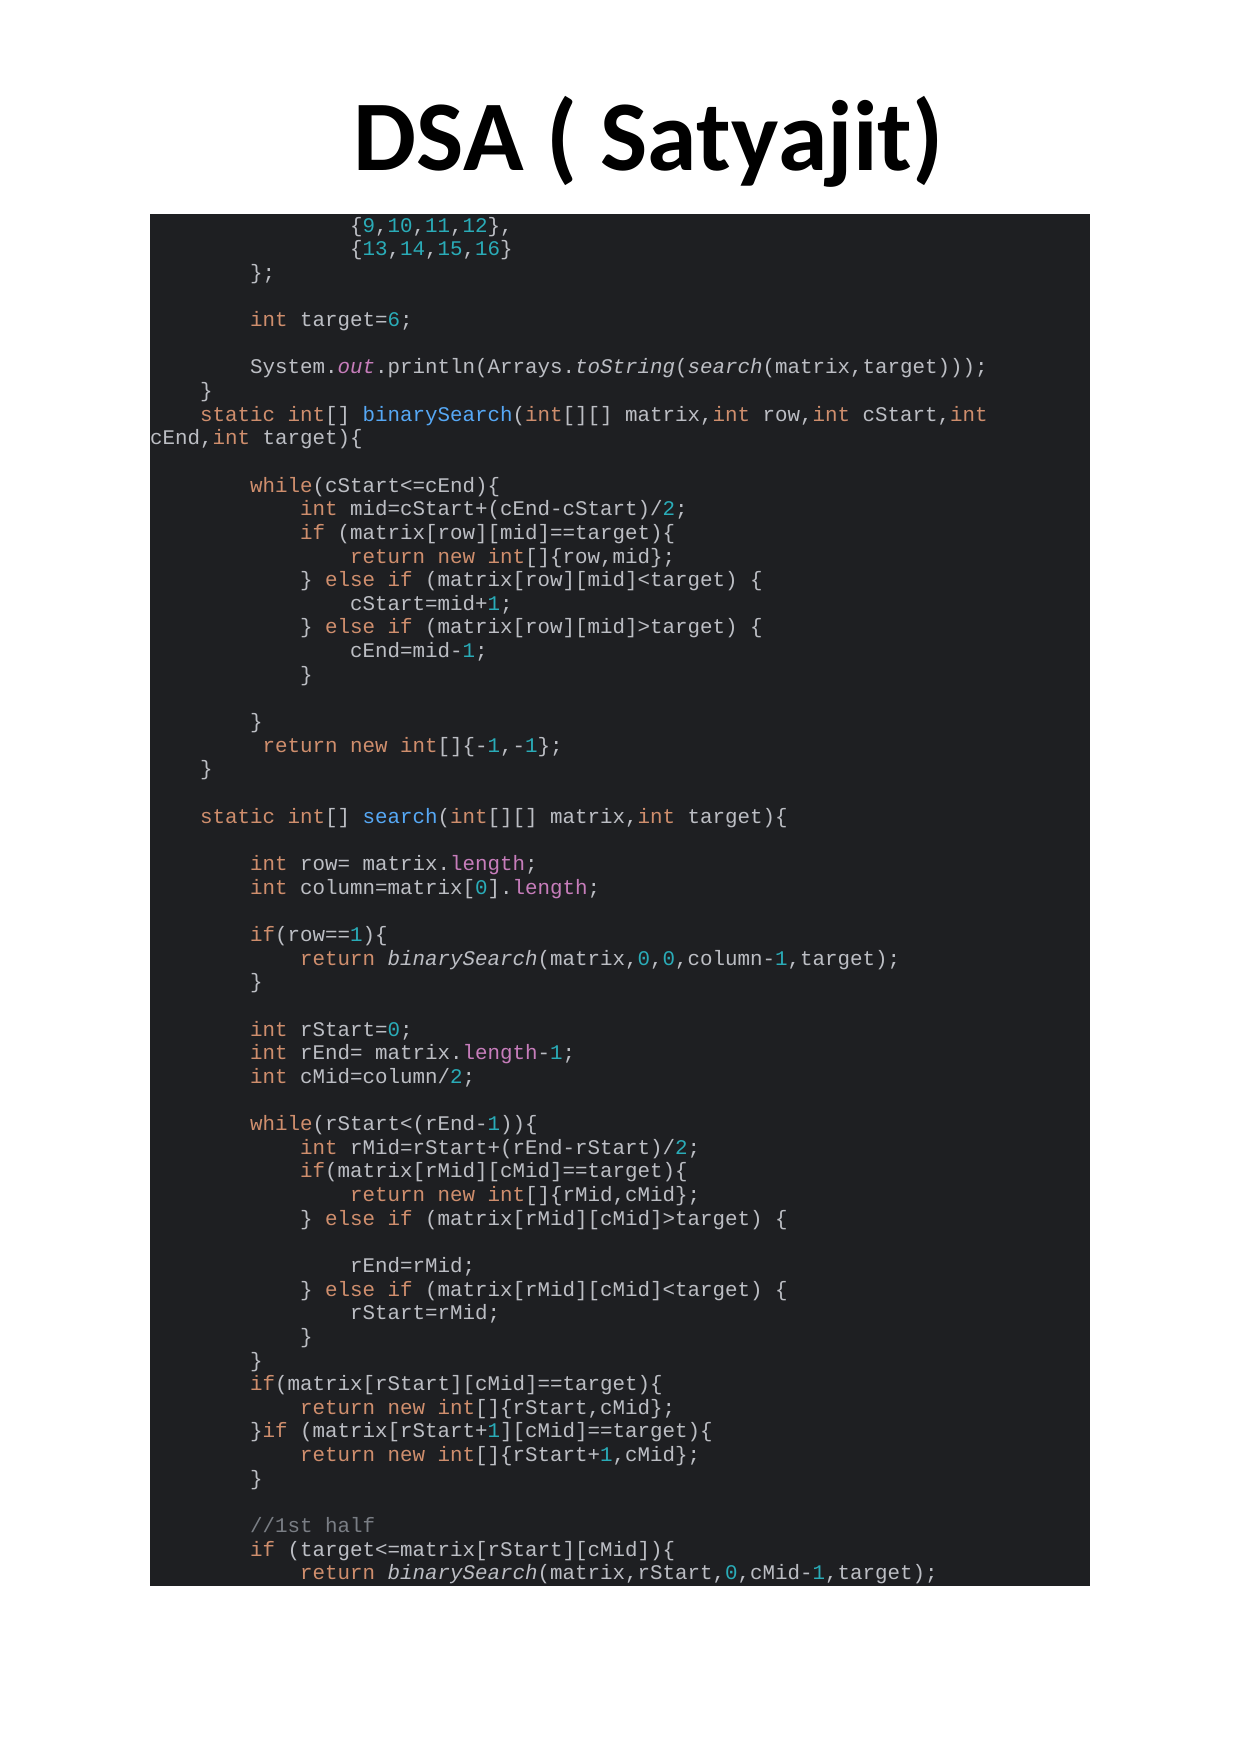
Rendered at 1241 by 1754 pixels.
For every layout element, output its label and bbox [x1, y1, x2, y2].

text [150, 214, 1090, 1586]
